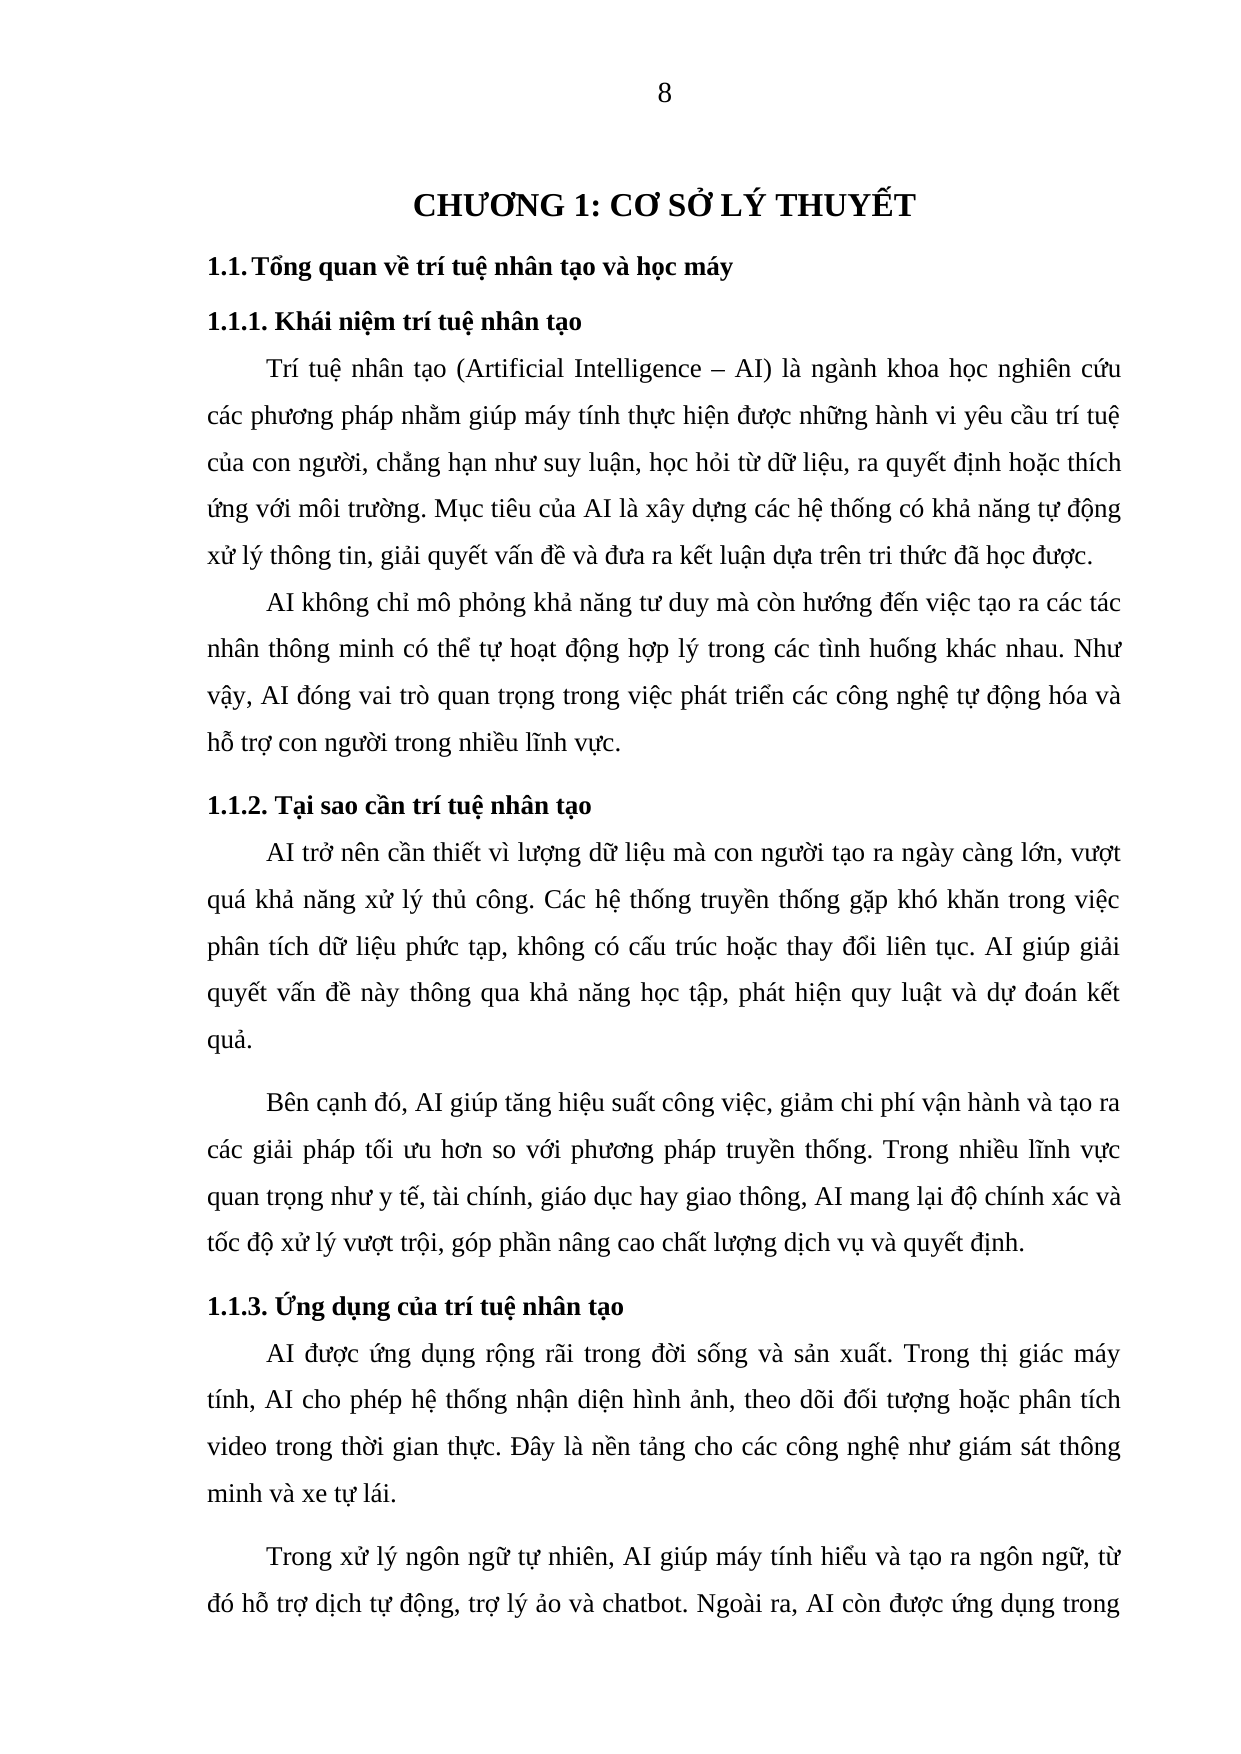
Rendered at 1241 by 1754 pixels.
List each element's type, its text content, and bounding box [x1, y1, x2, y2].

text Bên cạnh đó, AI giúp tăng hiệu suất công việc, giảm chi phí vận hành và tạo ra các giải pháp tối ưu hơn so với phương pháp truyền thống. Trong nhiều lĩnh vực quan trọng như y tế, tài chính, giáo dục hay giao thông, AI mang lại độ chính xác và tốc độ xử lý vượt trội, góp phần nâng cao chất lượng dịch vụ và quyết định. [207, 1086, 1122, 1257]
subtitle 1.1.2. Tại sao cần trí tuệ nhân tạo [207, 789, 1122, 820]
text AI được ứng dụng rộng rãi trong đời sống và sản xuất. Trong thị giác máy tính, AI cho phép hệ thống nhận diện hình ảnh, theo dõi đối tượng hoặc phân tích video trong thời gian thực. Đây là nền tảng cho các công nghệ như giám sát thông minh và xe tự lái. [207, 1337, 1122, 1508]
text AI trở nên cần thiết vì lượng dữ liệu mà con người tạo ra ngày càng lớn, vượt quá khả năng xử lý thủ công. Các hệ thống truyền thống gặp khó khăn trong việc phân tích dữ liệu phức tạp, không có cấu trúc hoặc thay đổi liên tục. AI giúp giải quyết vấn đề này thông qua khả năng học tập, phát hiện quy luật và dự đoán kết quả. [207, 836, 1122, 1054]
subtitle 1.1.1. Khái niệm trí tuệ nhân tạo [207, 305, 1122, 336]
text Trí tuệ nhân tạo (Artificial Intelligence – AI) là ngành khoa học nghiên cứu các phương pháp nhằm giúp máy tính thực hiện được những hành vi yêu cầu trí tuệ của con người, chẳng hạn như suy luận, học hỏi từ dữ liệu, ra quyết định hoặc thích ứng với môi trường. Mục tiêu của AI là xây dựng các hệ thống có khả năng tự động xử lý thông tin, giải quyết vấn đề và đưa ra kết luận dựa trên tri thức đã học được. [207, 352, 1122, 570]
subtitle Tổng quan về trí tuệ nhân tạo và học máy [207, 250, 1122, 281]
subtitle 1.1.3. Ứng dụng của trí tuệ nhân tạo [207, 1290, 1122, 1321]
text AI không chỉ mô phỏng khả năng tư duy mà còn hướng đến việc tạo ra các tác nhân thông minh có thể tự hoạt động hợp lý trong các tình huống khác nhau. Như vậy, AI đóng vai trò quan trọng trong việc phát triển các công nghệ tự động hóa và hỗ trợ con người trong nhiều lĩnh vực. [207, 586, 1122, 757]
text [207, 1540, 1122, 1618]
subtitle CHƯƠNG 1: CƠ SỞ LÝ THUYẾT [207, 185, 1122, 223]
